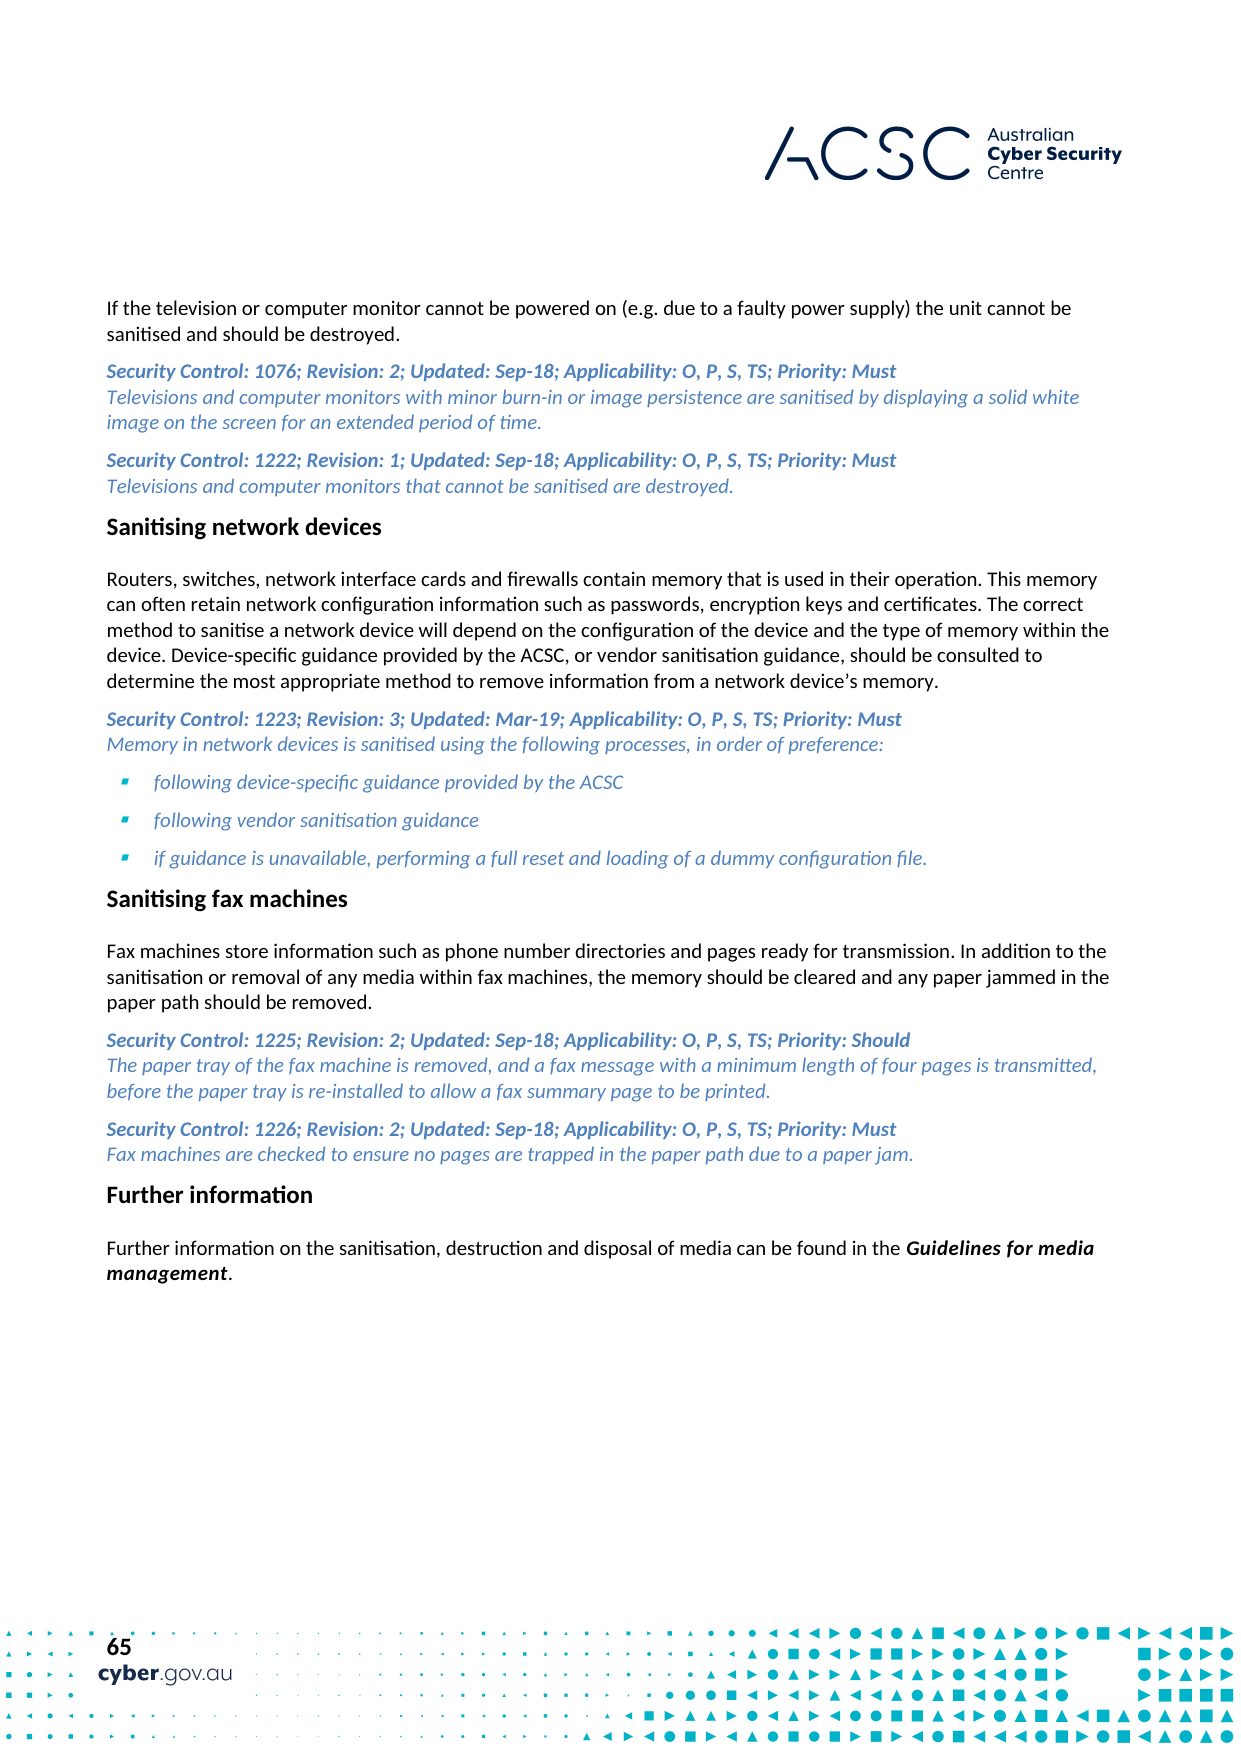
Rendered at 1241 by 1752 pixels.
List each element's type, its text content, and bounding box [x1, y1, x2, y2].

text following vendor sanitisation guidance [118, 807, 1122, 832]
subtitle Sanitising network devices [106, 511, 1122, 541]
subtitle Sanitising fax machines [106, 883, 1122, 913]
text Security Control: 1226; Revision: 2; Updated: Sep-18; Applicability: O, P, S, TS; Priority: Must Fax machines are checked to ensure no pages are trapped in the paper path due to a paper jam. [106, 1116, 1122, 1167]
text Security Control: 1222; Revision: 1; Updated: Sep-18; Applicability: O, P, S, TS; Priority: Must Televisions and computer monitors that cannot be sanitised are destroyed. [106, 447, 1122, 498]
text following device-specific guidance provided by the ACSC [118, 769, 1122, 794]
text Security Control: 1076; Revision: 2; Updated: Sep-18; Applicability: O, P, S, TS; Priority: Must Televisions and computer monitors with minor burn-in or image persistence are sanitised by displaying a solid white image on the screen for an extended period of time. [106, 359, 1122, 435]
picture [0, 0, 1240, 317]
text if guidance is unavailable, performing a full reset and loading of a dummy configuration file. [118, 845, 1122, 870]
text Routers, switches, network interface cards and firewalls contain memory that is used in their operation. This memory can often retain network configuration information such as passwords, encryption keys and certificates. The correct method to sanitise a network device will depend on the configuration of the device and the type of memory within the device. Device-specific guidance provided by the ACSC, or vendor sanitisation guidance, should be consulted to determine the most appropriate method to remove information from a network device’s memory. [106, 566, 1122, 693]
text Security Control: 1223; Revision: 3; Updated: Mar-19; Applicability: O, P, S, TS; Priority: Must Memory in network devices is sanitised using the following processes, in order of preference: [106, 706, 1122, 757]
text If the television or computer monitor cannot be powered on (e.g. due to a faulty power supply) the unit cannot be sanitised and should be destroyed. [106, 295, 1122, 346]
text Further information on the sanitisation, destruction and disposal of media can be found in the Guidelines for media management. [106, 1235, 1122, 1286]
text Fax machines store information such as phone number directories and pages ready for transmission. In addition to the sanitisation or removal of any media within fax machines, the memory should be cleared and any paper jammed in the paper path should be removed. [106, 938, 1122, 1015]
picture [0, 1624, 1237, 1747]
subtitle Further information [106, 1179, 1122, 1210]
text Security Control: 1225; Revision: 2; Updated: Sep-18; Applicability: O, P, S, TS; Priority: Should The paper tray of the fax machine is removed, and a fax message with a minimum length of four pages is transmitted, before the paper tray is re-installed to allow a fax summary page to be printed. [106, 1027, 1122, 1103]
